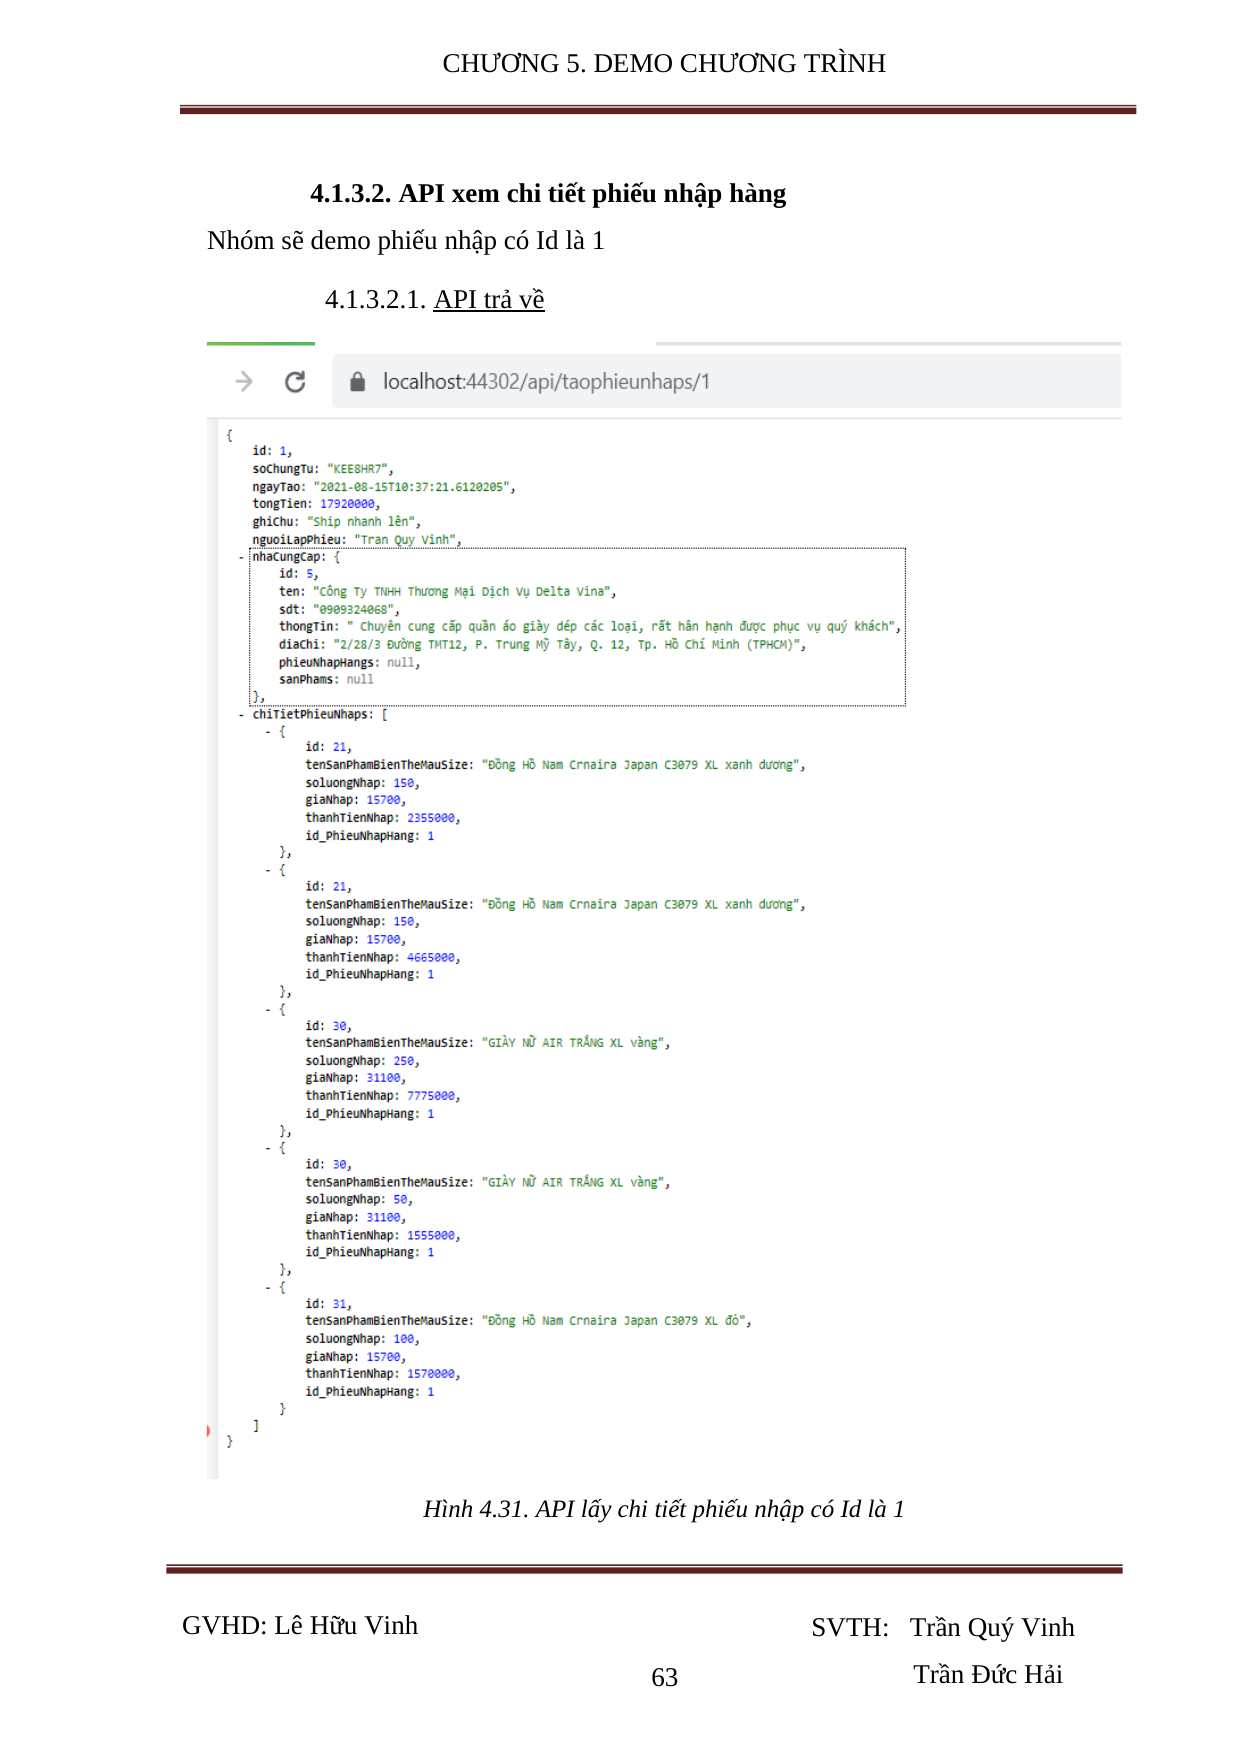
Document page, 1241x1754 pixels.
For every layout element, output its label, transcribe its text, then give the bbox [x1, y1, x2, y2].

text Nhóm sẽ demo phiếu nhập có Id là 1 [207, 224, 1122, 255]
subtitle API xem chi tiết phiếu nhập hàng [222, 177, 1122, 208]
subtitle API trả về [207, 283, 1122, 314]
picture [206, 342, 1122, 1479]
